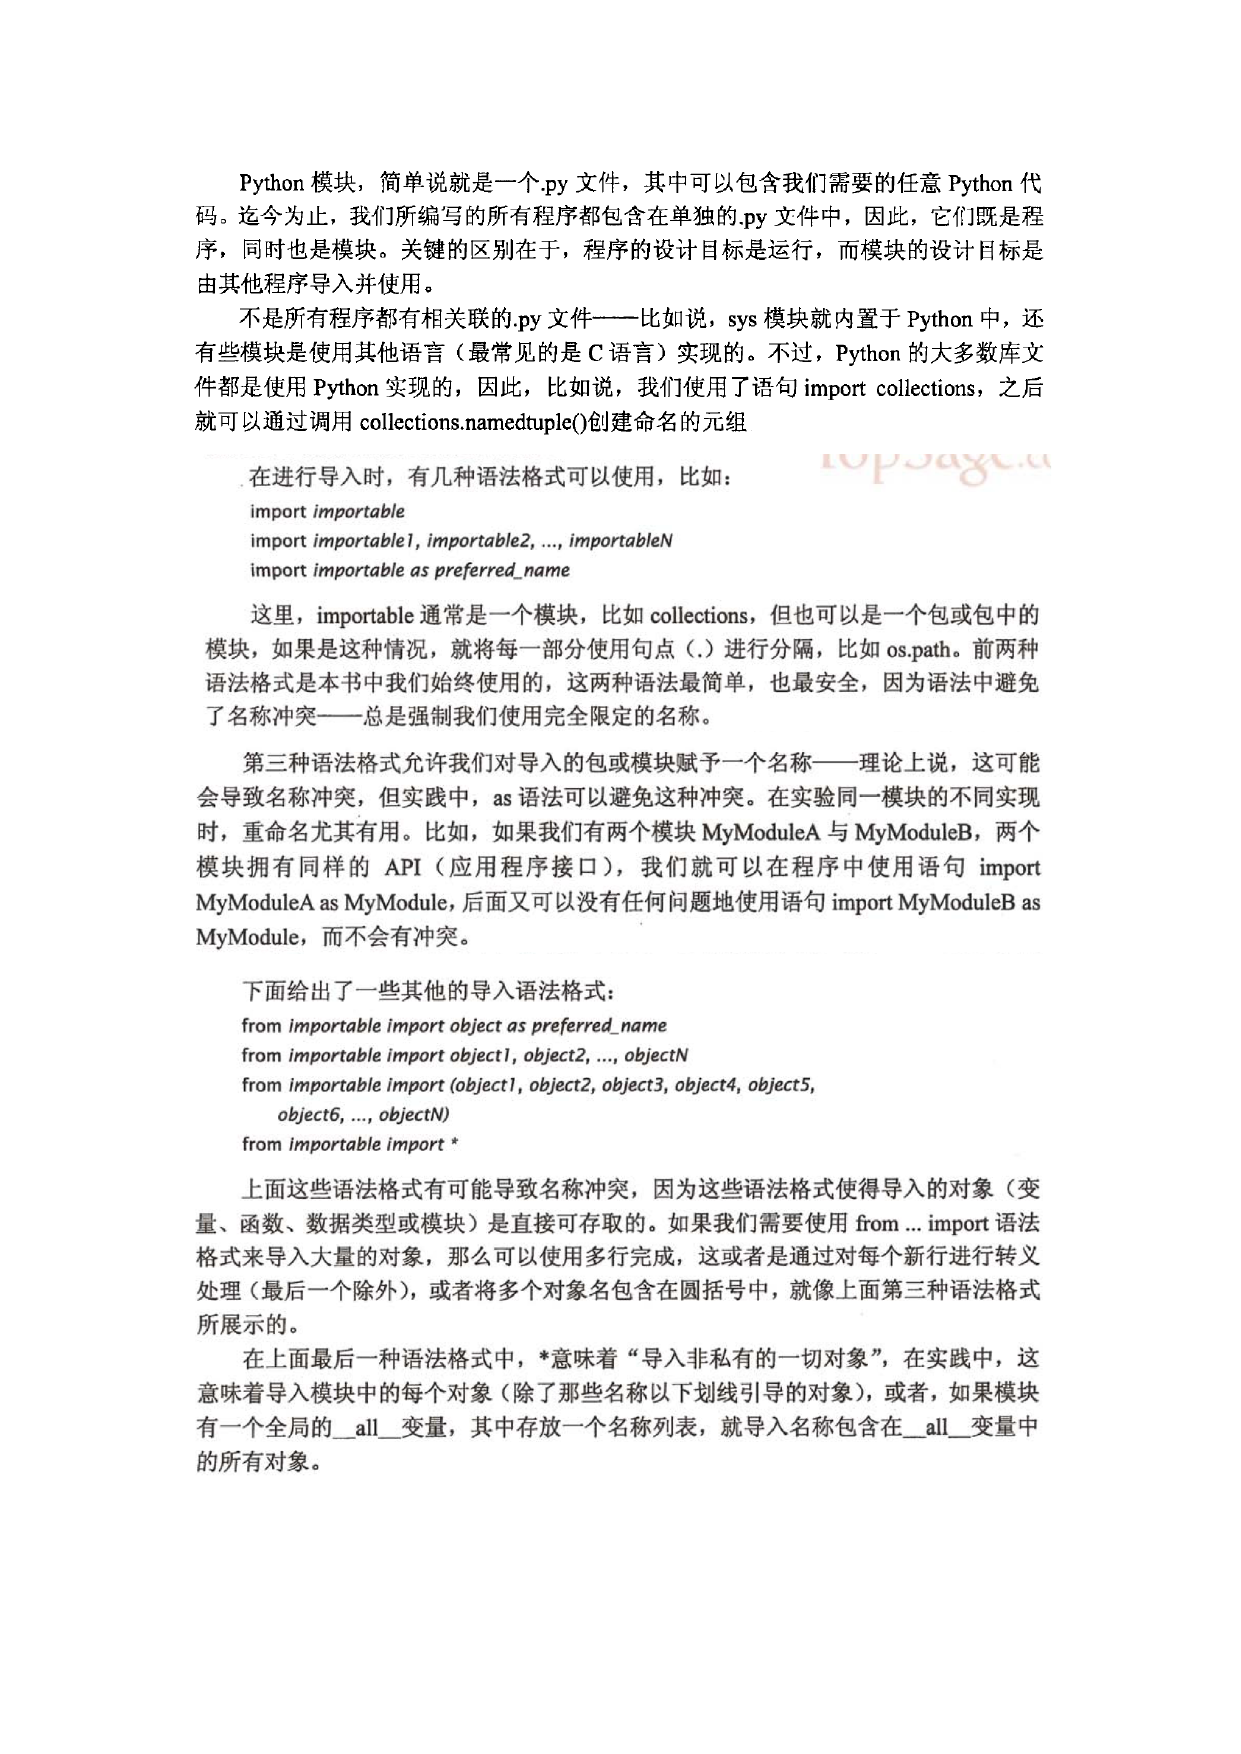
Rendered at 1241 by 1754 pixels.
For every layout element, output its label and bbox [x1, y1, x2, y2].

picture [187, 162, 1053, 435]
picture [187, 974, 1052, 1479]
picture [187, 454, 1052, 732]
picture [187, 747, 1052, 954]
